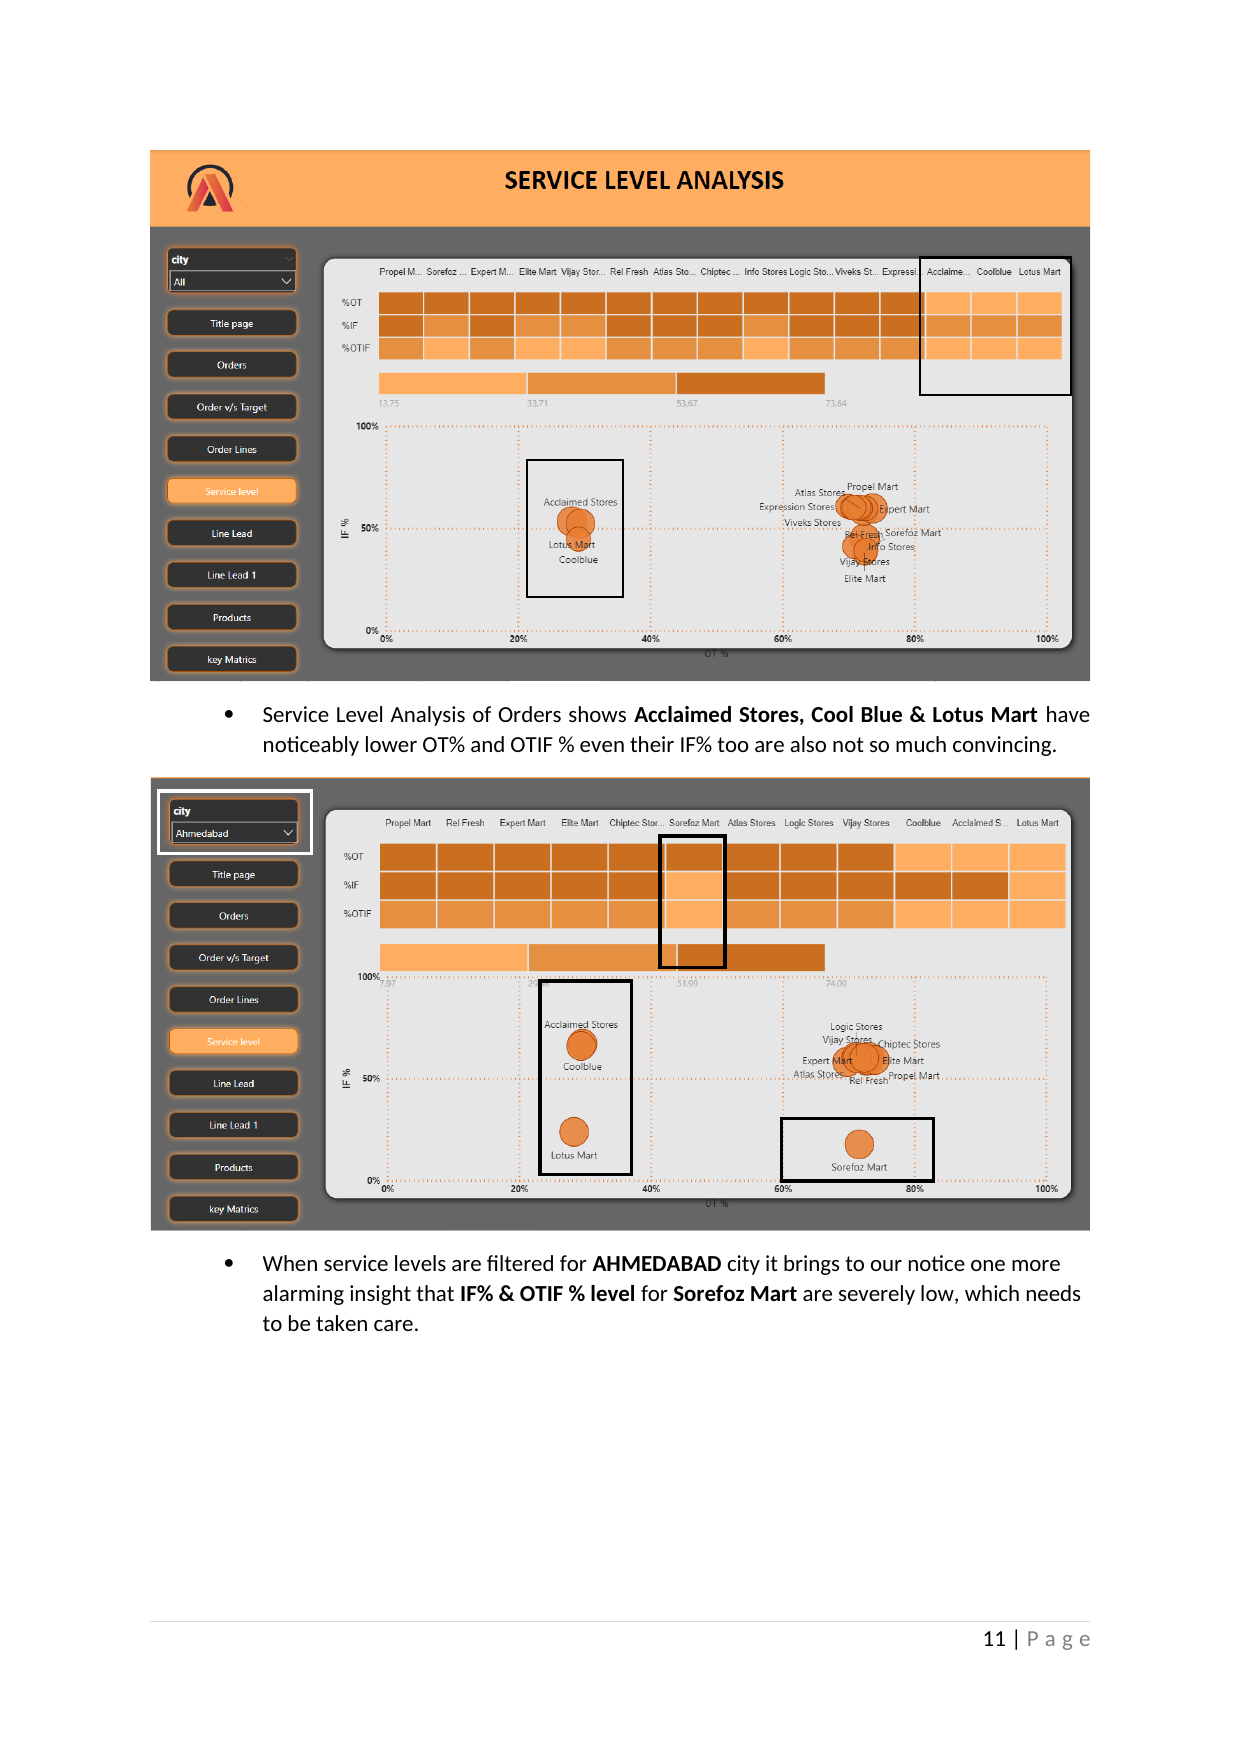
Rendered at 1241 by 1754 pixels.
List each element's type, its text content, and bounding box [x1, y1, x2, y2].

list Service Level Analysis of Orders shows Acclaimed Stores, Cool Blue & Lotus Mart have noticeably lower OT% and OTIF % even their IF% too are also not so much convincing. [225, 700, 1090, 758]
picture [150, 150, 1091, 682]
list When service levels are filtered for AHMEDABAD city it brings to our notice one more alarming insight that IF% & OTIF % level for Sorefoz Mart are severely low, which needs to be taken care. [225, 1249, 1090, 1338]
picture [150, 777, 1091, 1231]
